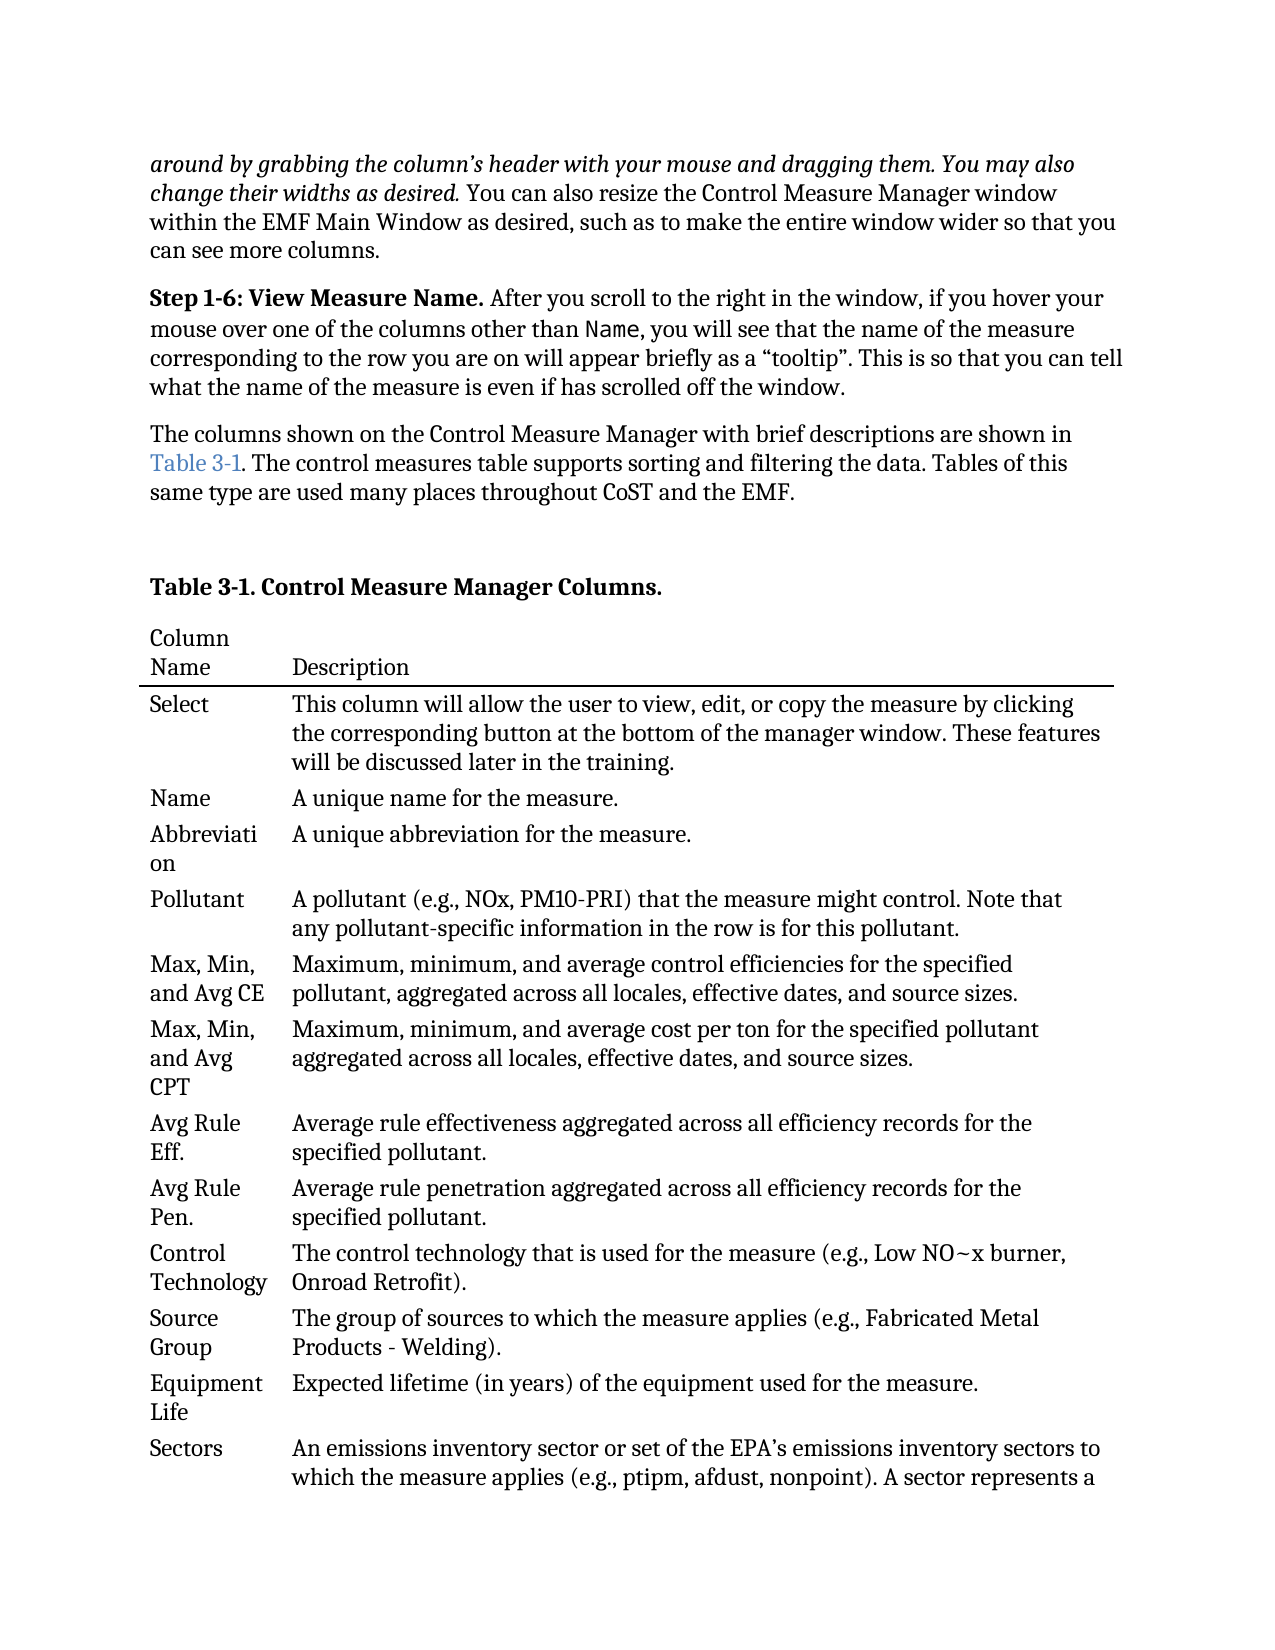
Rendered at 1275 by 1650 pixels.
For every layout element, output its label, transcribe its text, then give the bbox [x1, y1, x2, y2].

table_header Column Name [139, 620, 281, 685]
table_cell Control Technology [139, 1235, 281, 1300]
table_cell Equipment Life [139, 1365, 281, 1430]
text Table 3-1. Control Measure Manager Columns. [150, 572, 1125, 601]
table_cell This column will allow the user to view, edit, or copy the measure by clicking the corresponding button at the bottom of the manager window. These features will be discussed later in the training. [281, 687, 1114, 780]
table_cell Maximum, minimum, and average control efficiencies for the specified pollutant, aggregated across all locales, effective dates, and source sizes. [281, 947, 1114, 1012]
table_cell Maximum, minimum, and average cost per ton for the specified pollutant aggregated across all locales, effective dates, and source sizes. [281, 1012, 1114, 1105]
table_cell Max, Min, and Avg CPT [139, 1012, 281, 1105]
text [150, 150, 1125, 265]
table_cell The control technology that is used for the measure (e.g., Low NO~x burner, Onroad Retrofit). [281, 1235, 1114, 1300]
table_cell A pollutant (e.g., NOx, PM10-PRI) that the measure might control. Note that any pollutant-specific information in the row is for this pollutant. [281, 882, 1114, 947]
text Step 1-6: View Measure Name. After you scroll to the right in the window, if you hover your mouse over one of the columns other than Name, you will see that the name of the measure corresponding to the row you are on will appear briefly as a “tooltip”. This is so that you can tell what the name of the measure is even if has scrolled off the window. [150, 284, 1125, 401]
table_cell Abbreviation [139, 817, 281, 882]
table_cell Name [139, 780, 281, 817]
table_cell Pollutant [139, 882, 281, 947]
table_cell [281, 1430, 1114, 1492]
table_cell Expected lifetime (in years) of the equipment used for the measure. [281, 1365, 1114, 1430]
table_cell The group of sources to which the measure applies (e.g., Fabricated Metal Products - Welding). [281, 1300, 1114, 1365]
table_cell Avg Rule Pen. [139, 1170, 281, 1235]
table_cell Sectors [139, 1430, 281, 1492]
table_cell Source Group [139, 1300, 281, 1365]
text The columns shown on the Control Measure Manager with brief descriptions are shown in Table 3-1. The control measures table supports sorting and filtering the data. Tables of this same type are used many places throughout CoST and the EMF. [150, 420, 1125, 506]
table_cell Max, Min, and Avg CE [139, 947, 281, 1012]
table_cell Avg Rule Eff. [139, 1105, 281, 1170]
table_cell Average rule penetration aggregated across all efficiency records for the specified pollutant. [281, 1170, 1114, 1235]
table_cell Average rule effectiveness aggregated across all efficiency records for the specified pollutant. [281, 1105, 1114, 1170]
table_cell A unique name for the measure. [281, 780, 1114, 817]
table_header Description [281, 620, 1114, 685]
table_cell Select [139, 687, 281, 780]
table_cell A unique abbreviation for the measure. [281, 817, 1114, 882]
